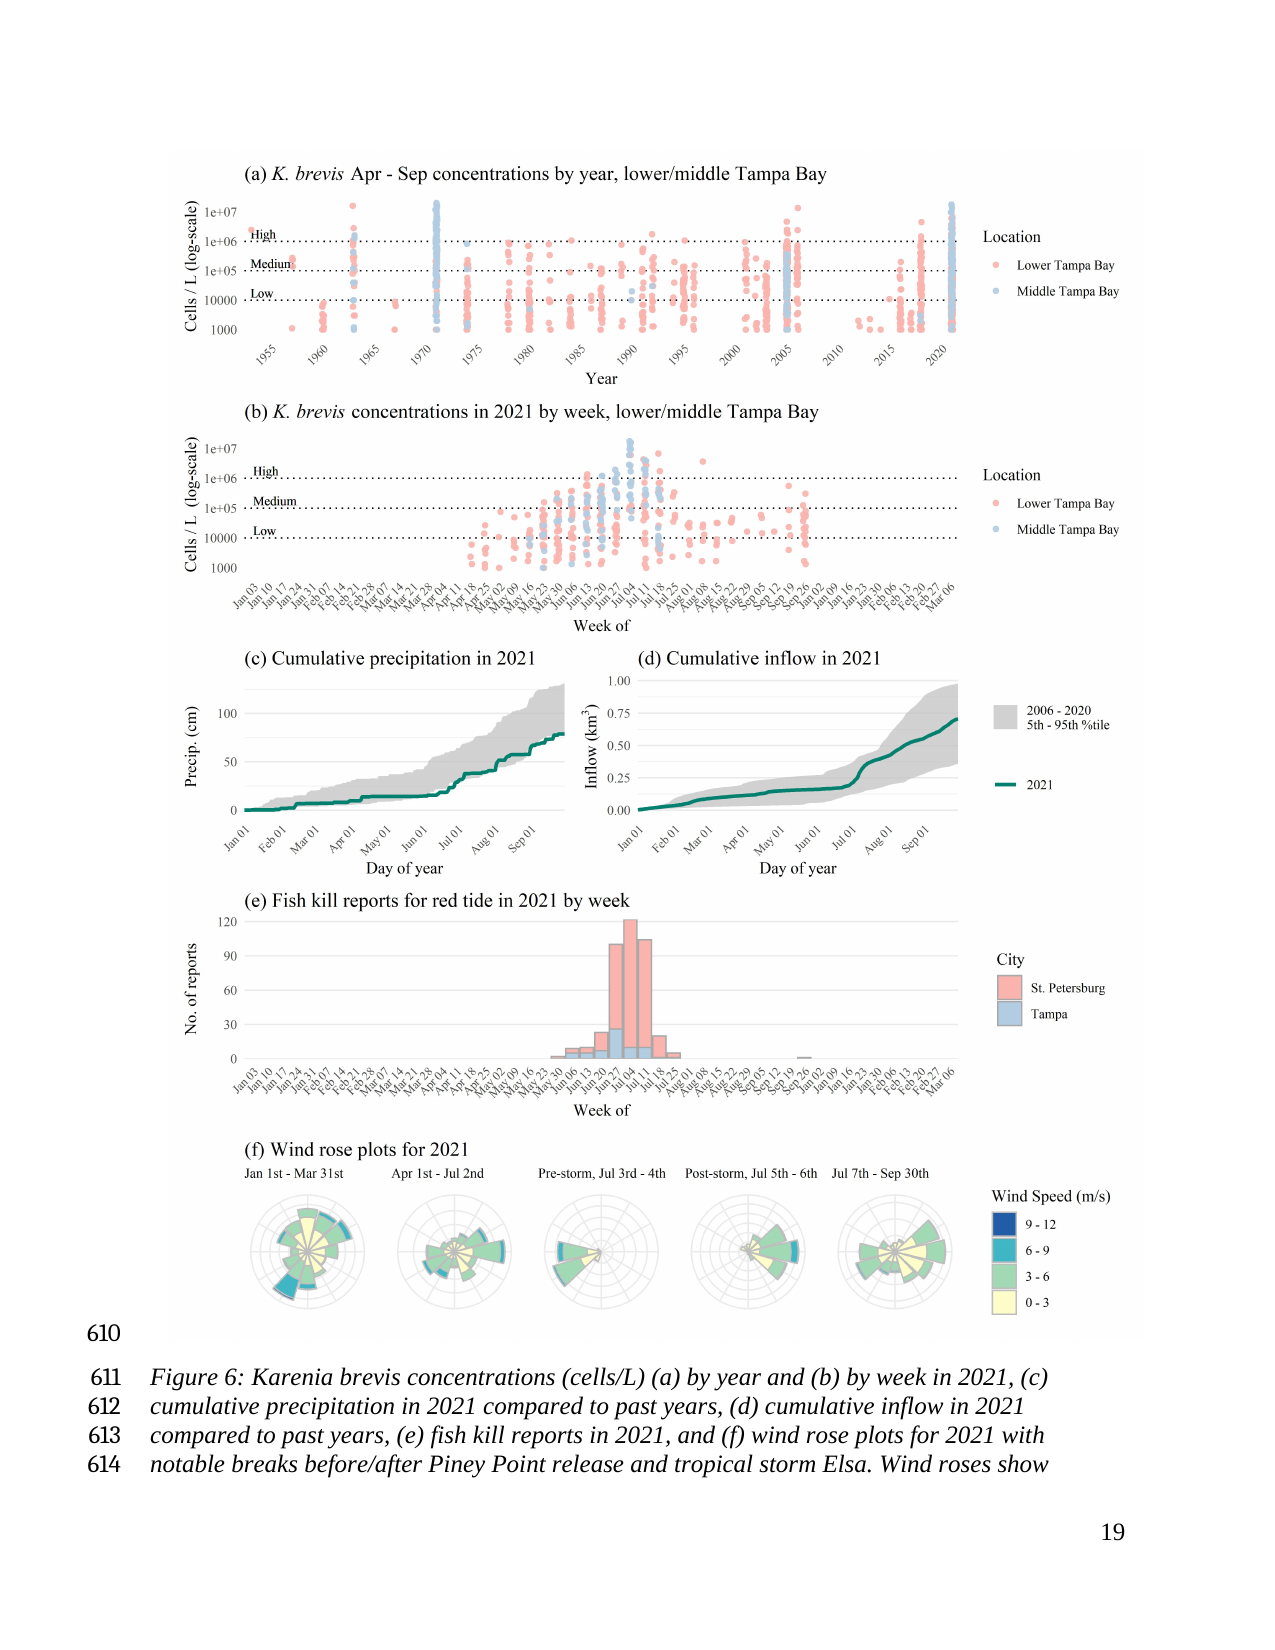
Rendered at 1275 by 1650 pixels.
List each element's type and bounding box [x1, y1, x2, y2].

text [150, 1362, 1125, 1477]
picture [168, 150, 1144, 1342]
